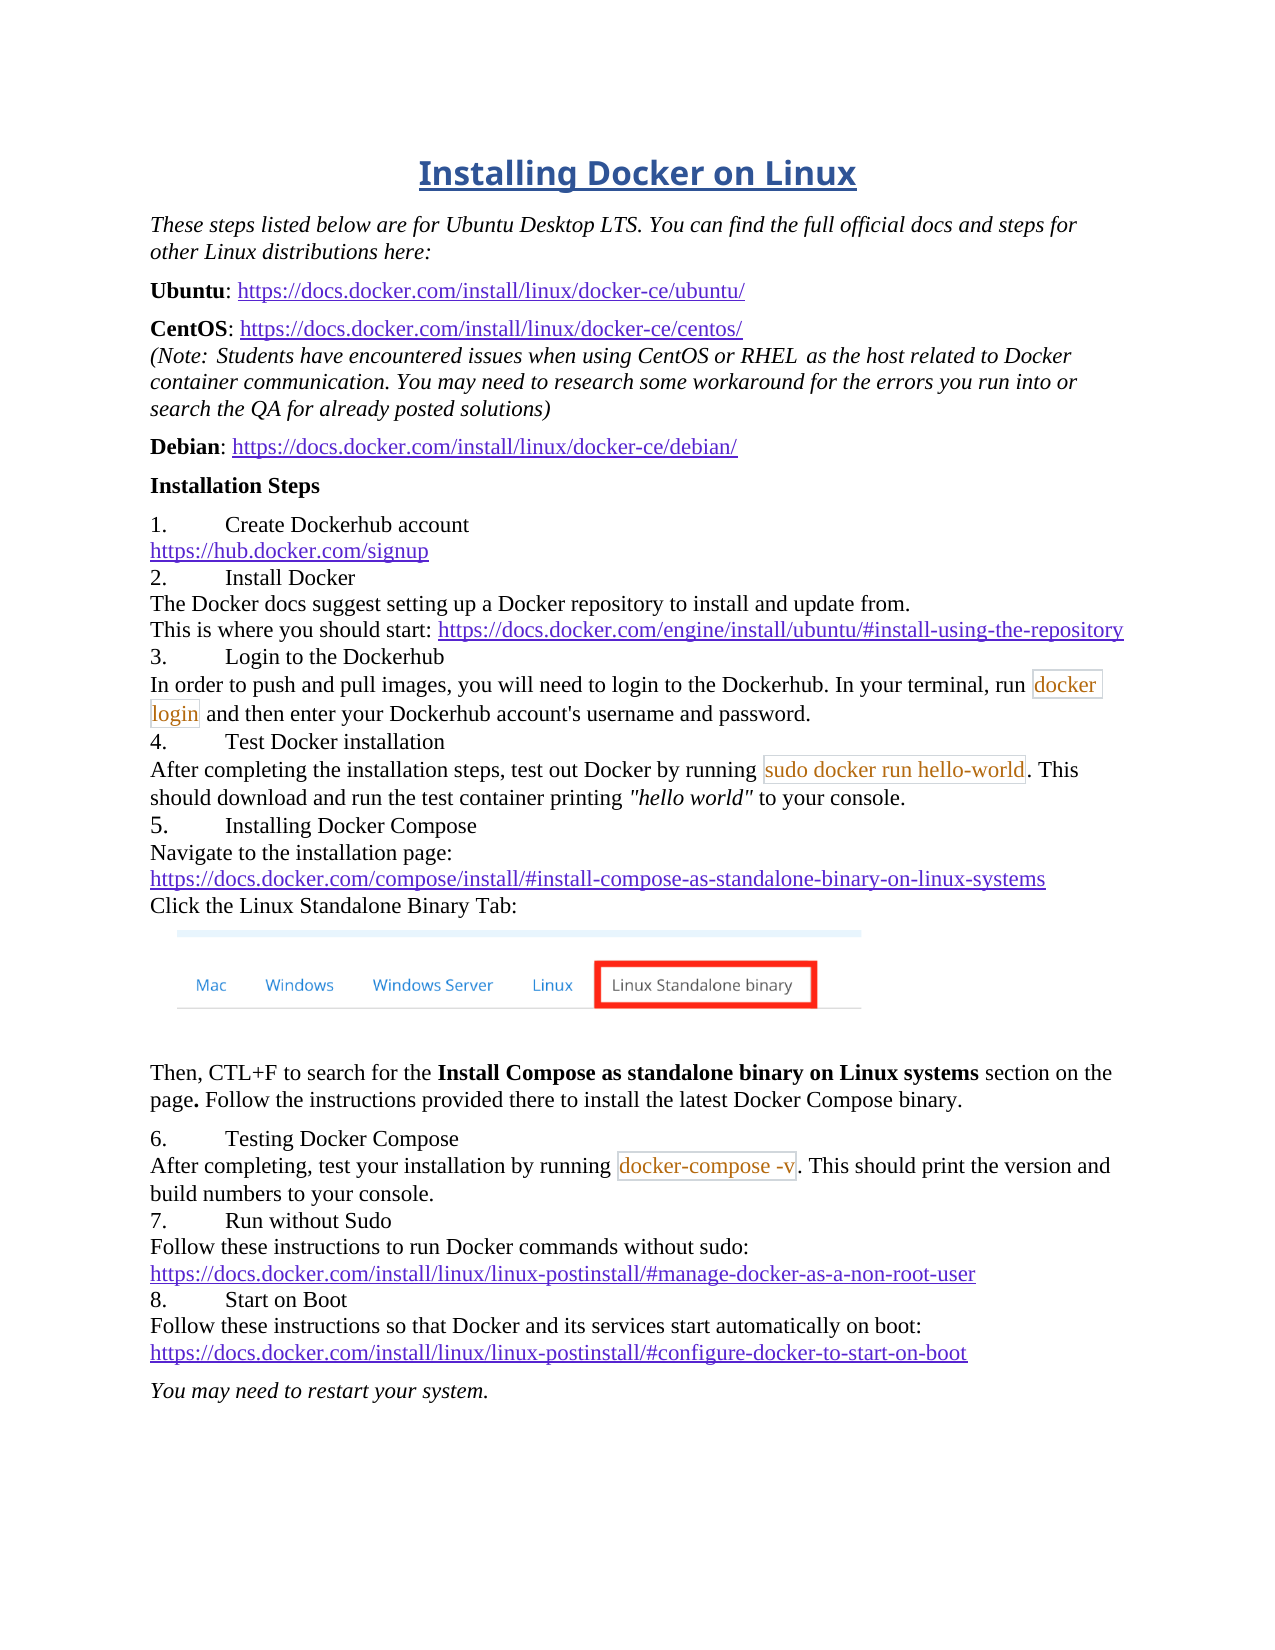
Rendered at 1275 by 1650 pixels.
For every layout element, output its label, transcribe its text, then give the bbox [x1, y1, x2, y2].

list Test Docker installation After completing the installation steps, test out Docker by running sudo docker run hello-world. This should download and run the test container printing "hello world" to your console. [150, 728, 1125, 810]
picture [150, 930, 862, 1047]
text Debian: https://docs.docker.com/install/linux/docker-ce/debian/ [150, 433, 1125, 460]
text CentOS: https://docs.docker.com/install/linux/docker-ce/centos/ (Note: Students have encountered issues when using CentOS or RHEL as the host related to Docker container communication. You may need to research some workaround for the errors you run into or search the QA for already posted solutions) [150, 316, 1125, 421]
list Install Docker The Docker docs suggest setting up a Docker repository to install and update from. This is where you should start: https://docs.docker.com/engine/install/ubuntu/#install-using-the-repository [150, 564, 1125, 643]
list Start on Boot Follow these instructions so that Docker and its services start automatically on boot: https://docs.docker.com/install/linux/linux-postinstall/#configure-docker-to-start-on-boot [150, 1286, 1125, 1365]
subtitle Installing Docker on Linux [150, 150, 1125, 195]
list Installing Docker Compose Navigate to the installation page: https://docs.docker.com/compose/install/#install-compose-as-standalone-binary-on-linux-systems Click the Linux Standalone Binary Tab: [150, 810, 1125, 918]
list Create Dockerhub account https://hub.docker.com/signup [150, 511, 1125, 564]
list Testing Docker Compose After completing, test your installation by running docker-compose -v. This should print the version and build numbers to your console. [150, 1125, 1125, 1207]
list Run without Sudo Follow these instructions to run Docker commands without sudo: https://docs.docker.com/install/linux/linux-postinstall/#manage-docker-as-a-non-root-user [150, 1207, 1125, 1286]
list Login to the Dockerhub In order to push and pull images, you will need to login to the Dockerhub. In your terminal, run docker login and then enter your Dockerhub account's username and password. [150, 643, 1125, 728]
text Ubuntu: https://docs.docker.com/install/linux/docker-ce/ubuntu/ [150, 277, 1125, 303]
text These steps listed below are for Ubuntu Desktop LTS. You can find the full official docs and steps for other Linux distributions here: [150, 211, 1125, 264]
text Installation Steps [150, 472, 1125, 499]
text Then, CTL+F to search for the Install Compose as standalone binary on Linux systems section on the page. Follow the instructions provided there to install the latest Docker Compose binary. [150, 1059, 1125, 1112]
text You may need to restart your system. [150, 1377, 1125, 1404]
